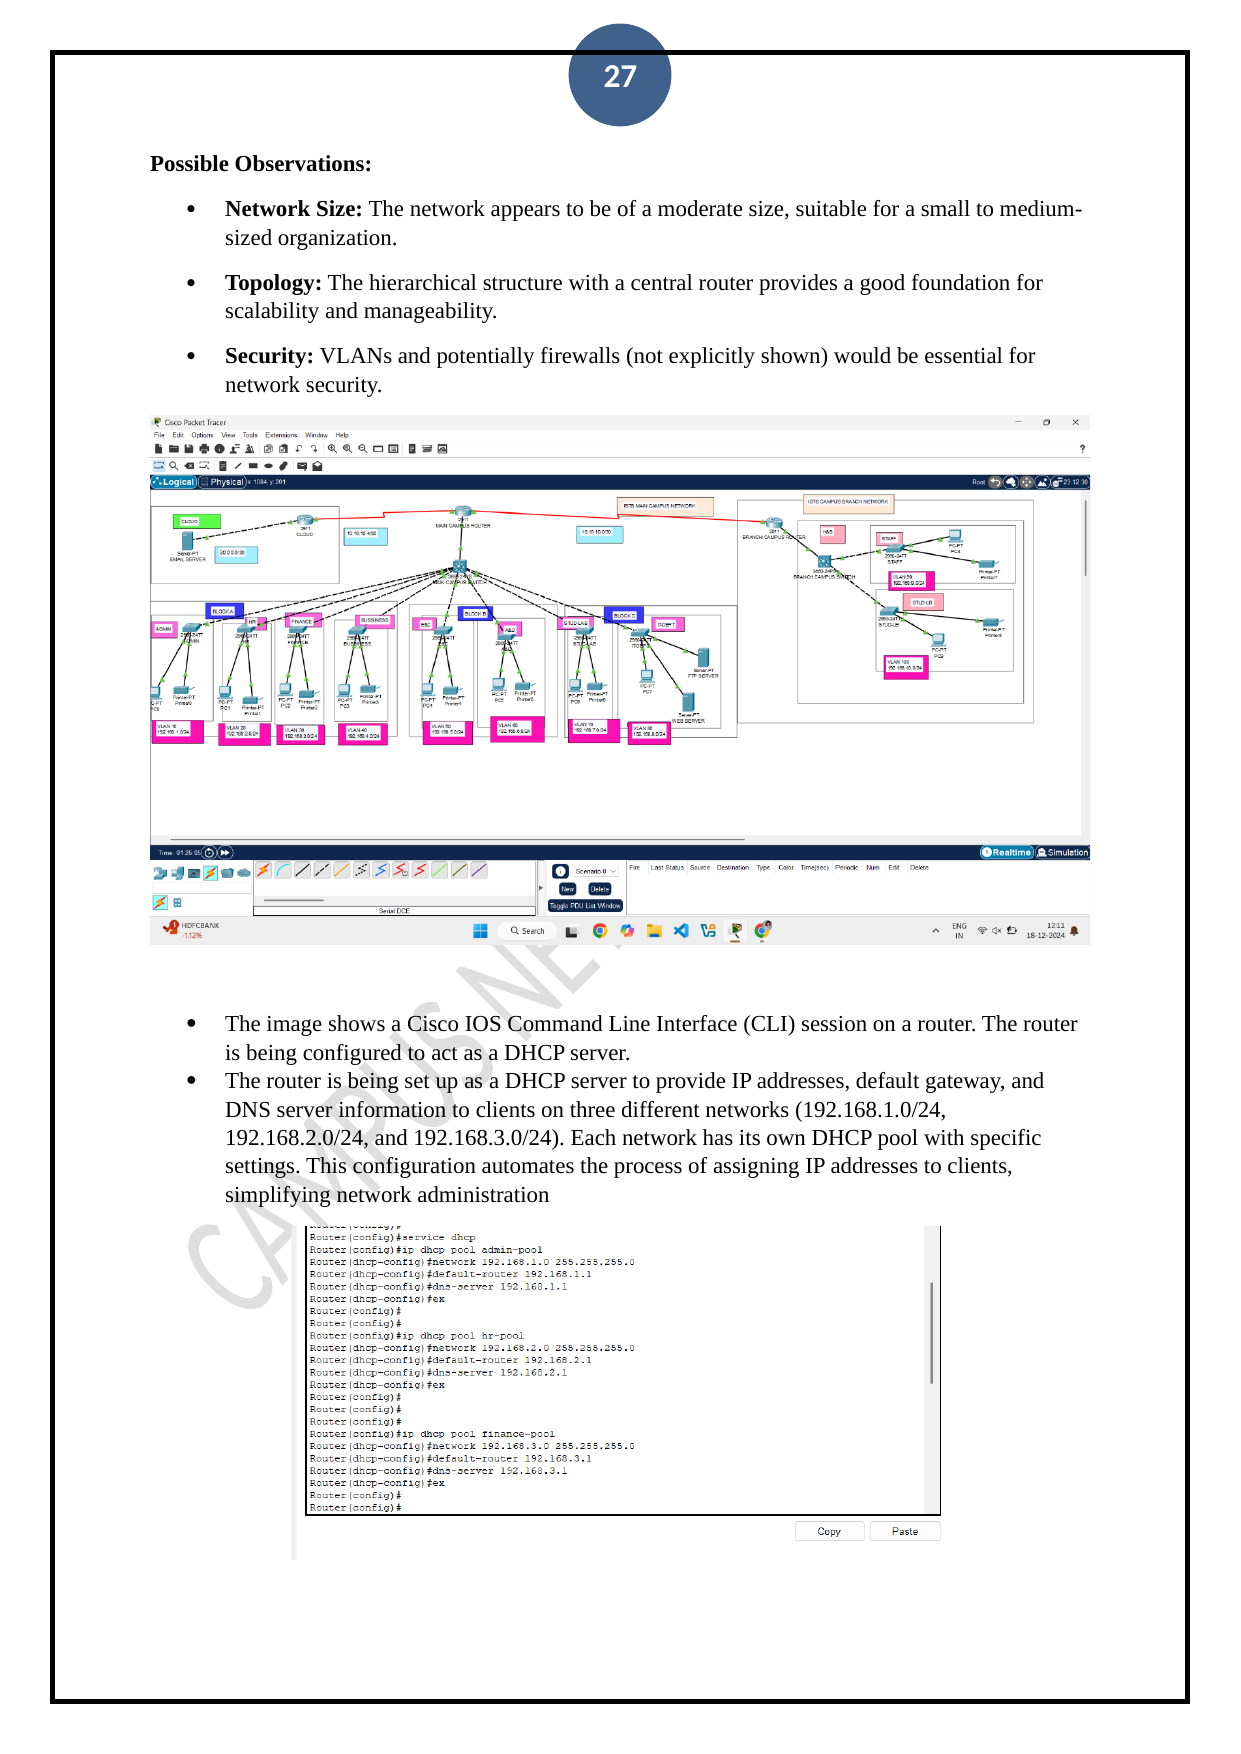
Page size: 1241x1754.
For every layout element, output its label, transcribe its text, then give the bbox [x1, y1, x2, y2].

text Possible Observations: [150, 150, 1090, 176]
list Network Size: The network appears to be of a moderate size, suitable for a small to medium-sized organization. [187, 195, 1090, 250]
list The router is being set up as a DHCP server to provide IP addresses, default gateway, and DNS server information to clients on three different networks (192.168.1.0/24, 192.168.2.0/24, and 192.168.3.0/24). Each network has its own DHCP pool with specific settings. This configuration automates the process of assigning IP addresses to clients, simplifying network administration [187, 1067, 1090, 1207]
list Topology: The hierarchical structure with a central router provides a good foundation for scalability and manageability. [187, 269, 1090, 323]
picture [291, 1226, 950, 1560]
list The image shows a Cisco IOS Command Line Interface (CLI) session on a router. The router is being configured to act as a DHCP server. [187, 1010, 1090, 1065]
picture [150, 415, 1091, 945]
list Security: VLANs and potentially firewalls (not explicitly shown) would be essential for network security. [187, 342, 1090, 397]
